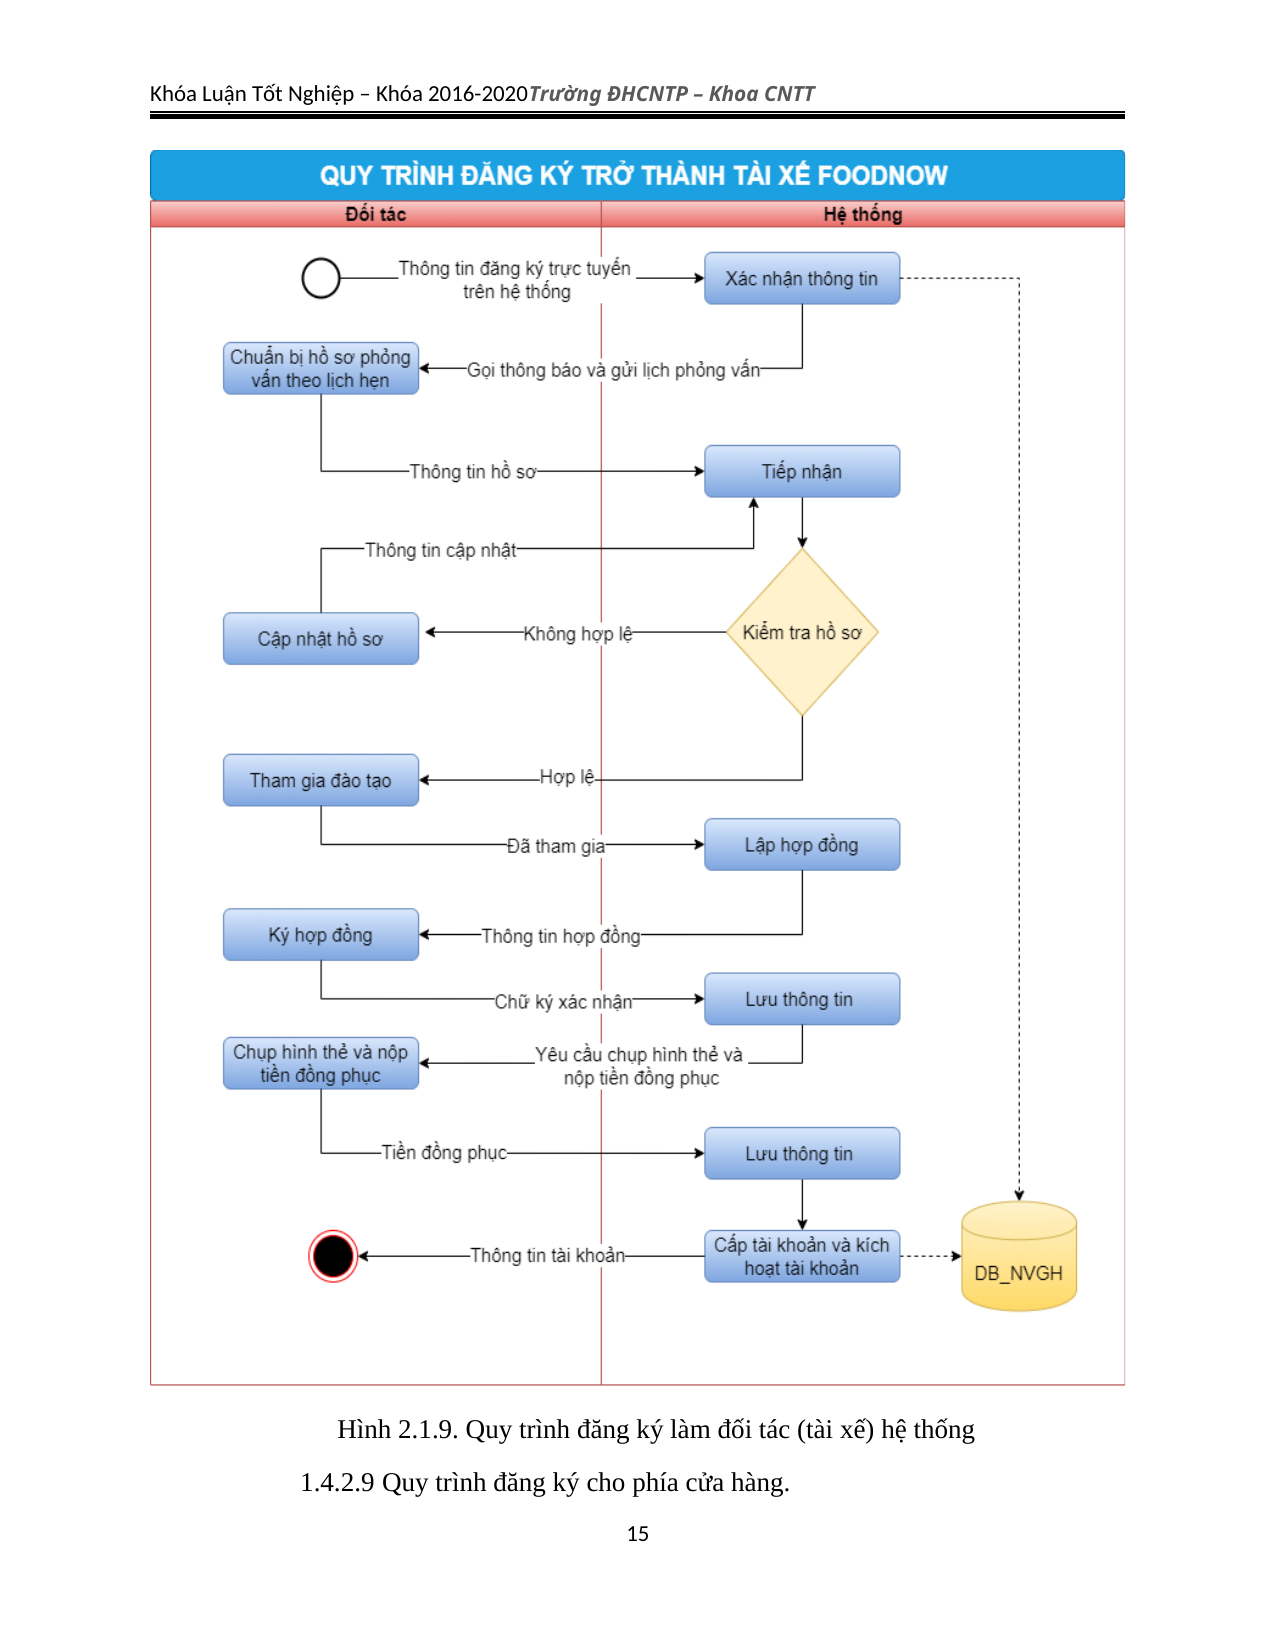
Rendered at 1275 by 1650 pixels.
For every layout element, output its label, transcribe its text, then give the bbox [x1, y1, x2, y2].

text Hình 2.1.9. Quy trình đăng ký làm đối tác (tài xế) hệ thống [150, 1413, 1125, 1444]
picture [150, 150, 1125, 1387]
list Quy trình đăng ký cho phía cửa hàng. [300, 1466, 1125, 1497]
